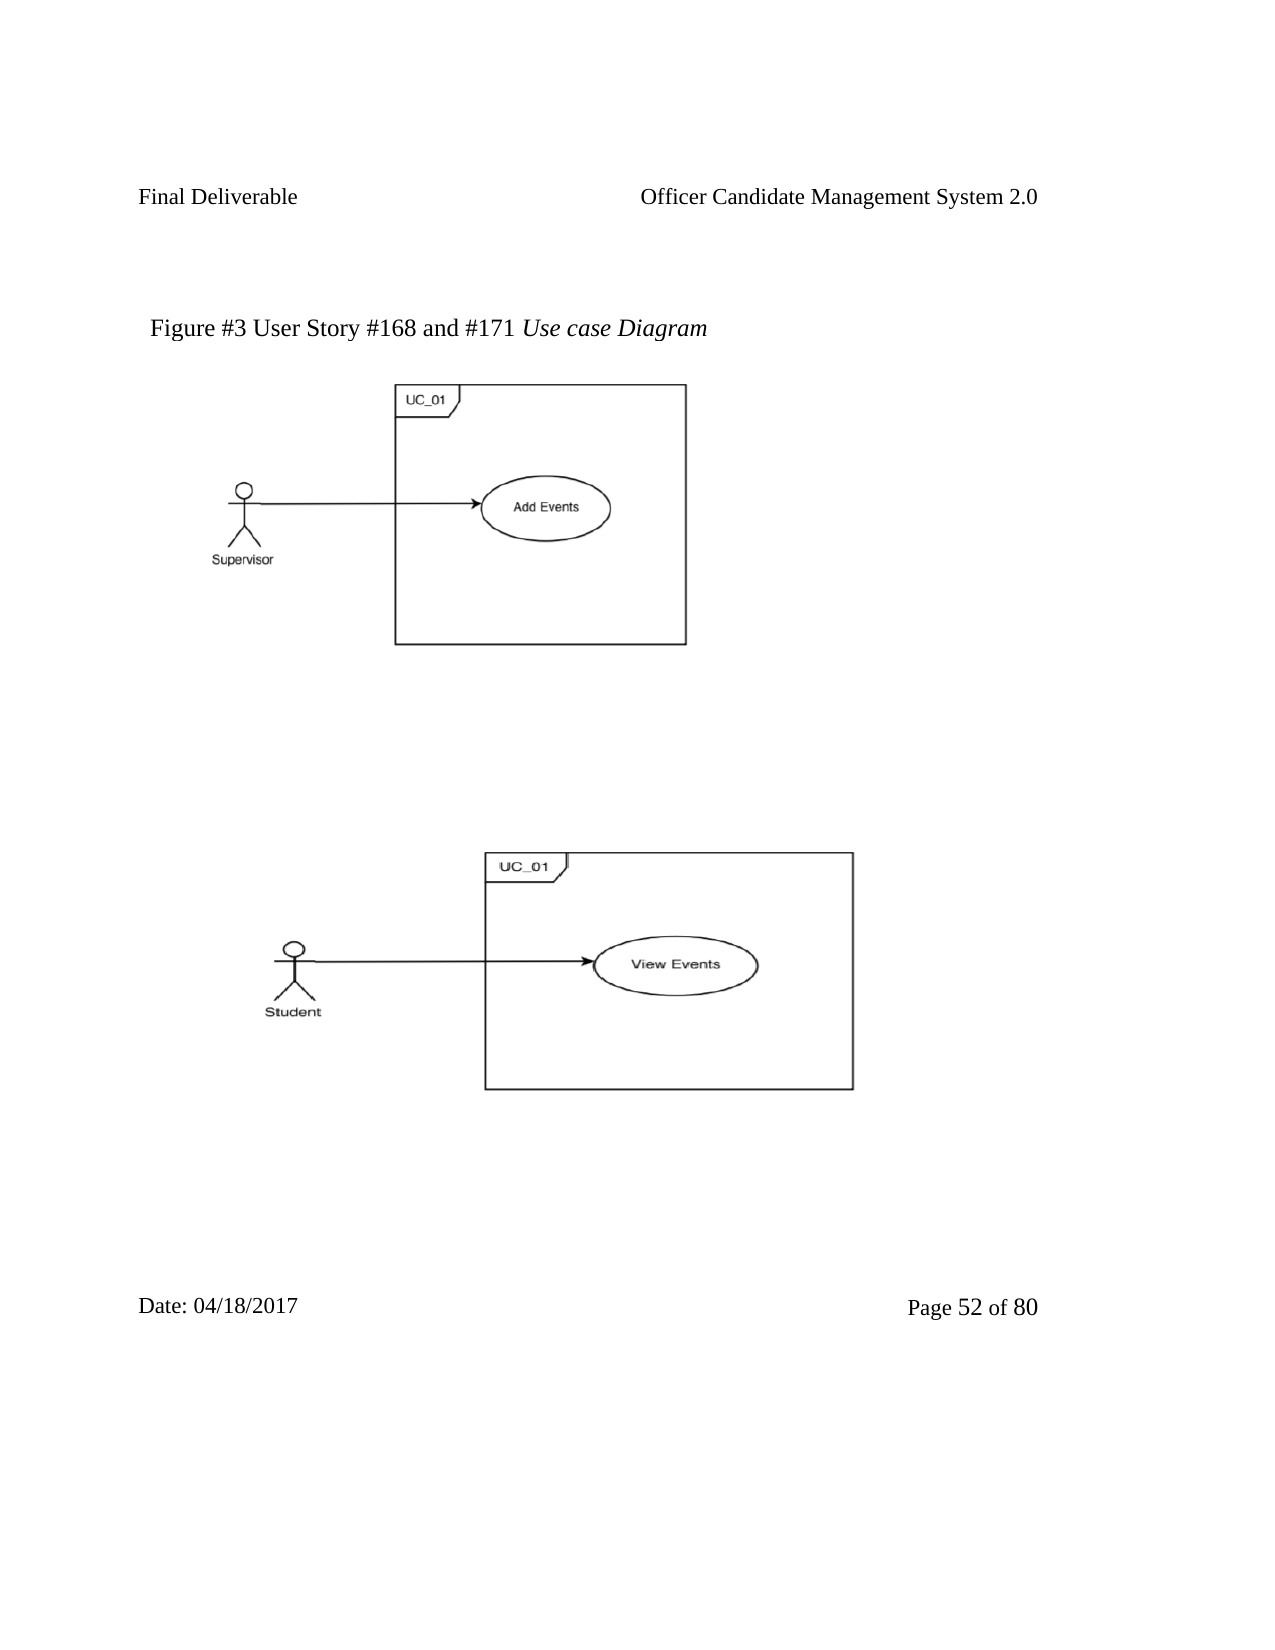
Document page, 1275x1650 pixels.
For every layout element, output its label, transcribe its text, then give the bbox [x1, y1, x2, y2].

picture [150, 341, 790, 727]
text Figure #3 User Story #168 and #171 Use case Diagram [150, 313, 1125, 342]
picture [150, 812, 1064, 1157]
